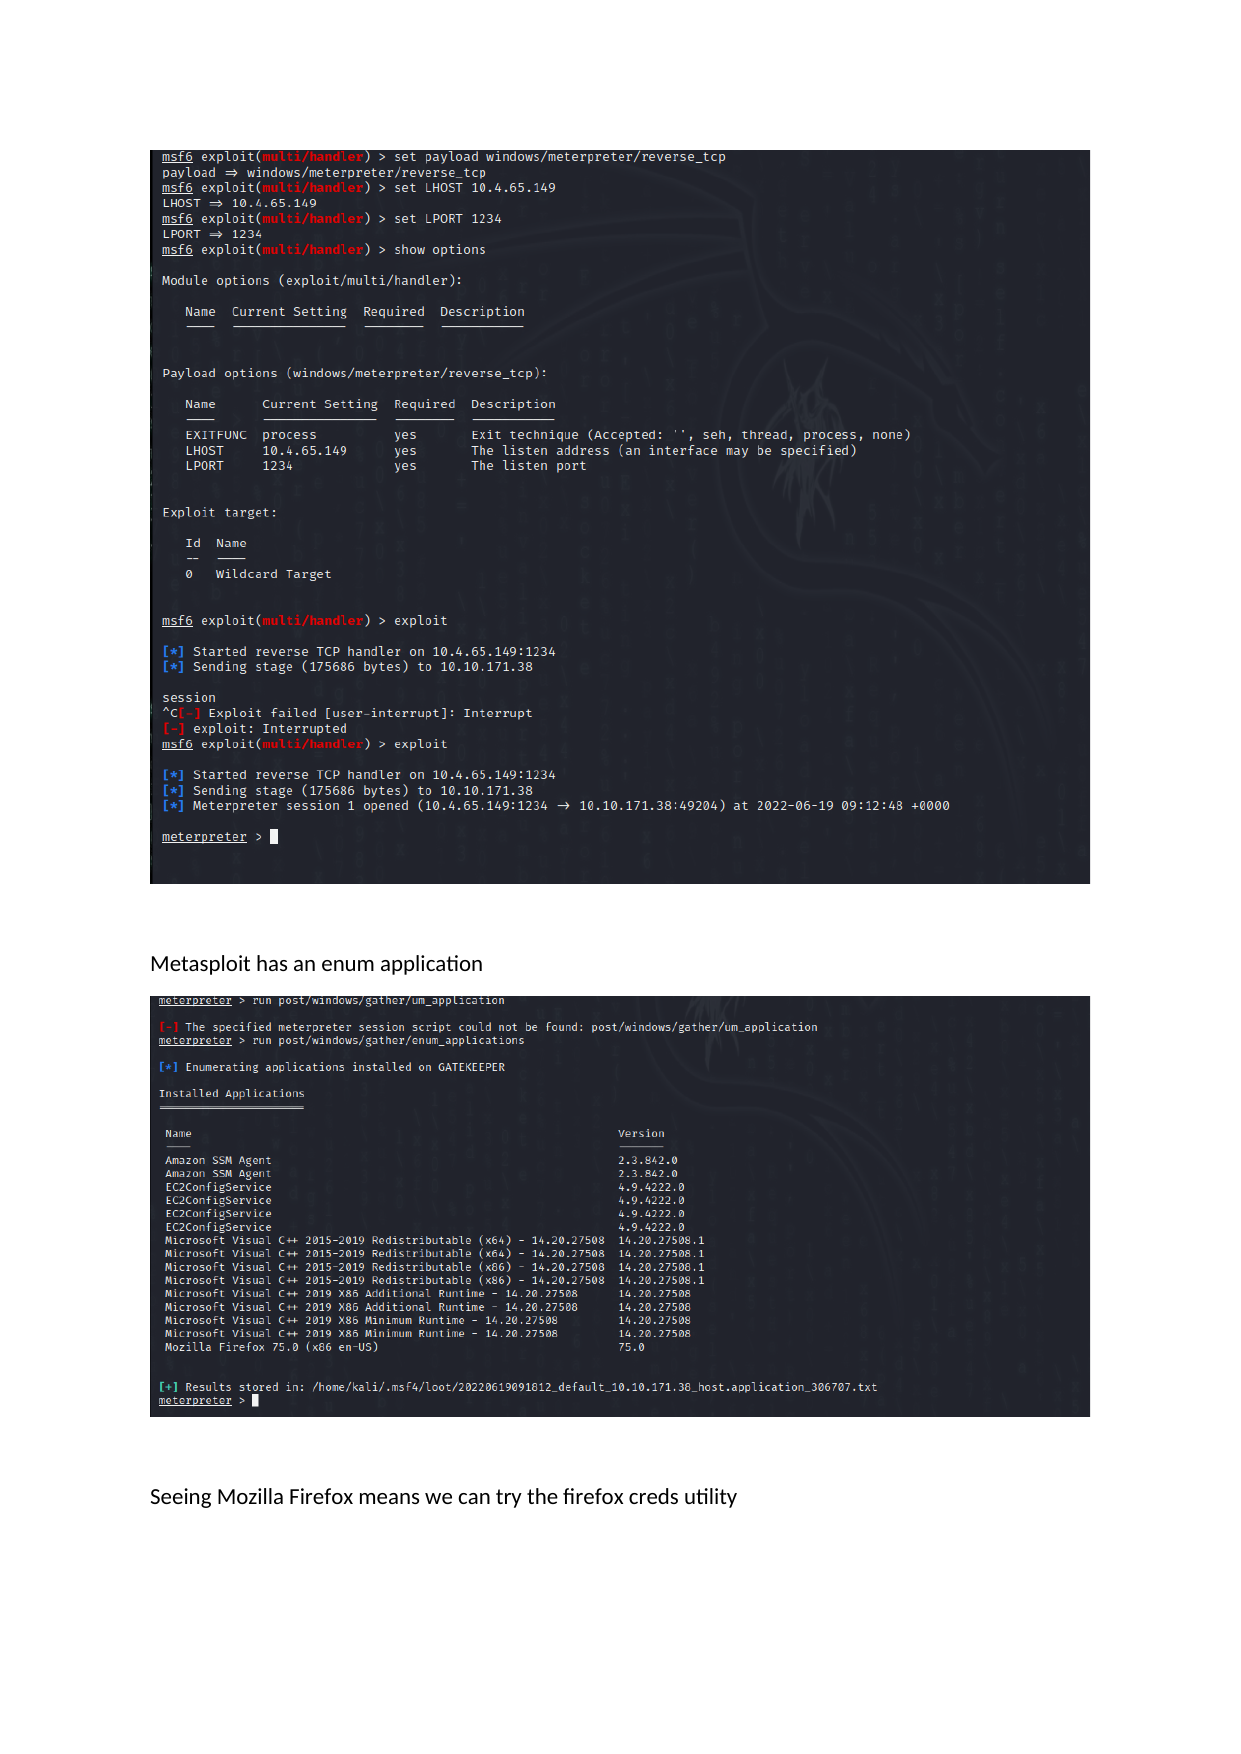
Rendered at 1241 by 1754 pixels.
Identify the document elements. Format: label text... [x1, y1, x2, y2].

text Seeing Mozilla Firefox means we can try the firefox creds utility [150, 1482, 1090, 1510]
picture [150, 996, 1091, 1417]
picture [150, 150, 1091, 884]
text Metasploit has an enum application [150, 949, 1090, 978]
